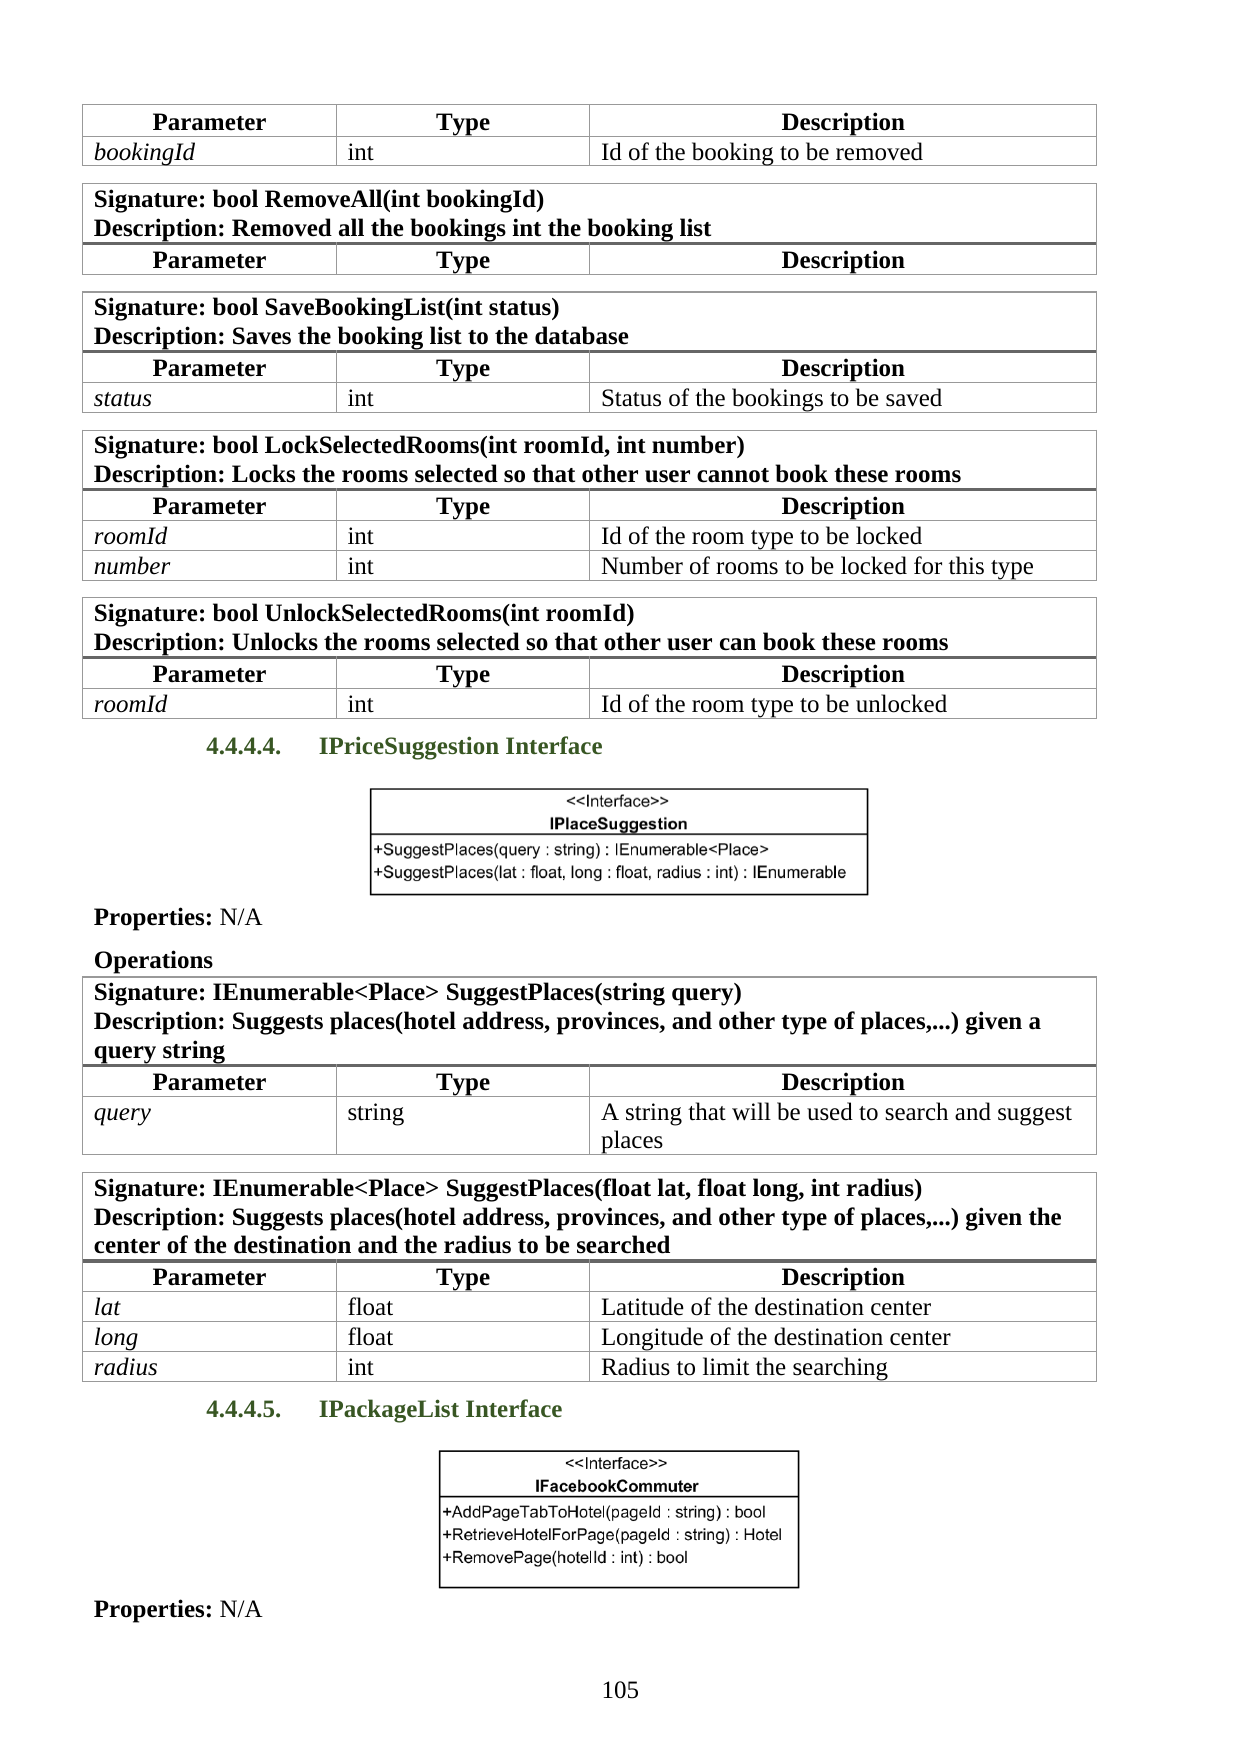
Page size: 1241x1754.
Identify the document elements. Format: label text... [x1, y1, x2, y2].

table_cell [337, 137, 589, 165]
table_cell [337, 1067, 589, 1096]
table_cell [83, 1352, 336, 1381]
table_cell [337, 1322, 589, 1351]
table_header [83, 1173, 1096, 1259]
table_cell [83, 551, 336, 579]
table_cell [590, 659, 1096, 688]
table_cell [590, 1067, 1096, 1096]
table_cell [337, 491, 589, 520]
text Operations [94, 945, 1146, 974]
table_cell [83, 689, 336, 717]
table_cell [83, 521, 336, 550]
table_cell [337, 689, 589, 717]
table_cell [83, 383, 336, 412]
subtitle IPriceSuggestion Interface [206, 731, 1146, 760]
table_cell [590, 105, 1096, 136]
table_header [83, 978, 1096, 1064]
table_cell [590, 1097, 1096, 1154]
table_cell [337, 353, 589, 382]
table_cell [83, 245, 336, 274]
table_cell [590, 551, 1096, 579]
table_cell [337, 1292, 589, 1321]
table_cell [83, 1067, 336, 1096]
subtitle IPackageList Interface [206, 1394, 1146, 1423]
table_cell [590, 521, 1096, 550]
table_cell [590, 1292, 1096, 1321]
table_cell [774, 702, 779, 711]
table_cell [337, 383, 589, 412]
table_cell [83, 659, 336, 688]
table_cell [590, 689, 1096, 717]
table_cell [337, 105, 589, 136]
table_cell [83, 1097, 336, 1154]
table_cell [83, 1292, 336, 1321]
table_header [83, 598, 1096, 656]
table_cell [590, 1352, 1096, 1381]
text Properties: N/A [94, 1594, 1146, 1623]
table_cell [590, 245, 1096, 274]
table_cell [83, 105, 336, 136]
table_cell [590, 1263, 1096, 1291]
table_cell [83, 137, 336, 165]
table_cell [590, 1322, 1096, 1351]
picture [436, 1437, 804, 1593]
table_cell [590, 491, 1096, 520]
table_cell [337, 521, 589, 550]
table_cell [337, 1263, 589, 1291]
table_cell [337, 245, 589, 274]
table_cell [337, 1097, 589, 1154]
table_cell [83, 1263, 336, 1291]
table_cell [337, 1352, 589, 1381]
picture [367, 774, 873, 900]
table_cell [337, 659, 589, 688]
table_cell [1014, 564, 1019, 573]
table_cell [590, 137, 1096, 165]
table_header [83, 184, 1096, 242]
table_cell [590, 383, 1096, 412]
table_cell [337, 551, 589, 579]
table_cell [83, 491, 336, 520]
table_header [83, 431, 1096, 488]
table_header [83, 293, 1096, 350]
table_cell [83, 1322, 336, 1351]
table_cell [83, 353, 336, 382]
text Properties: N/A [94, 902, 1146, 931]
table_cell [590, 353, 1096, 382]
